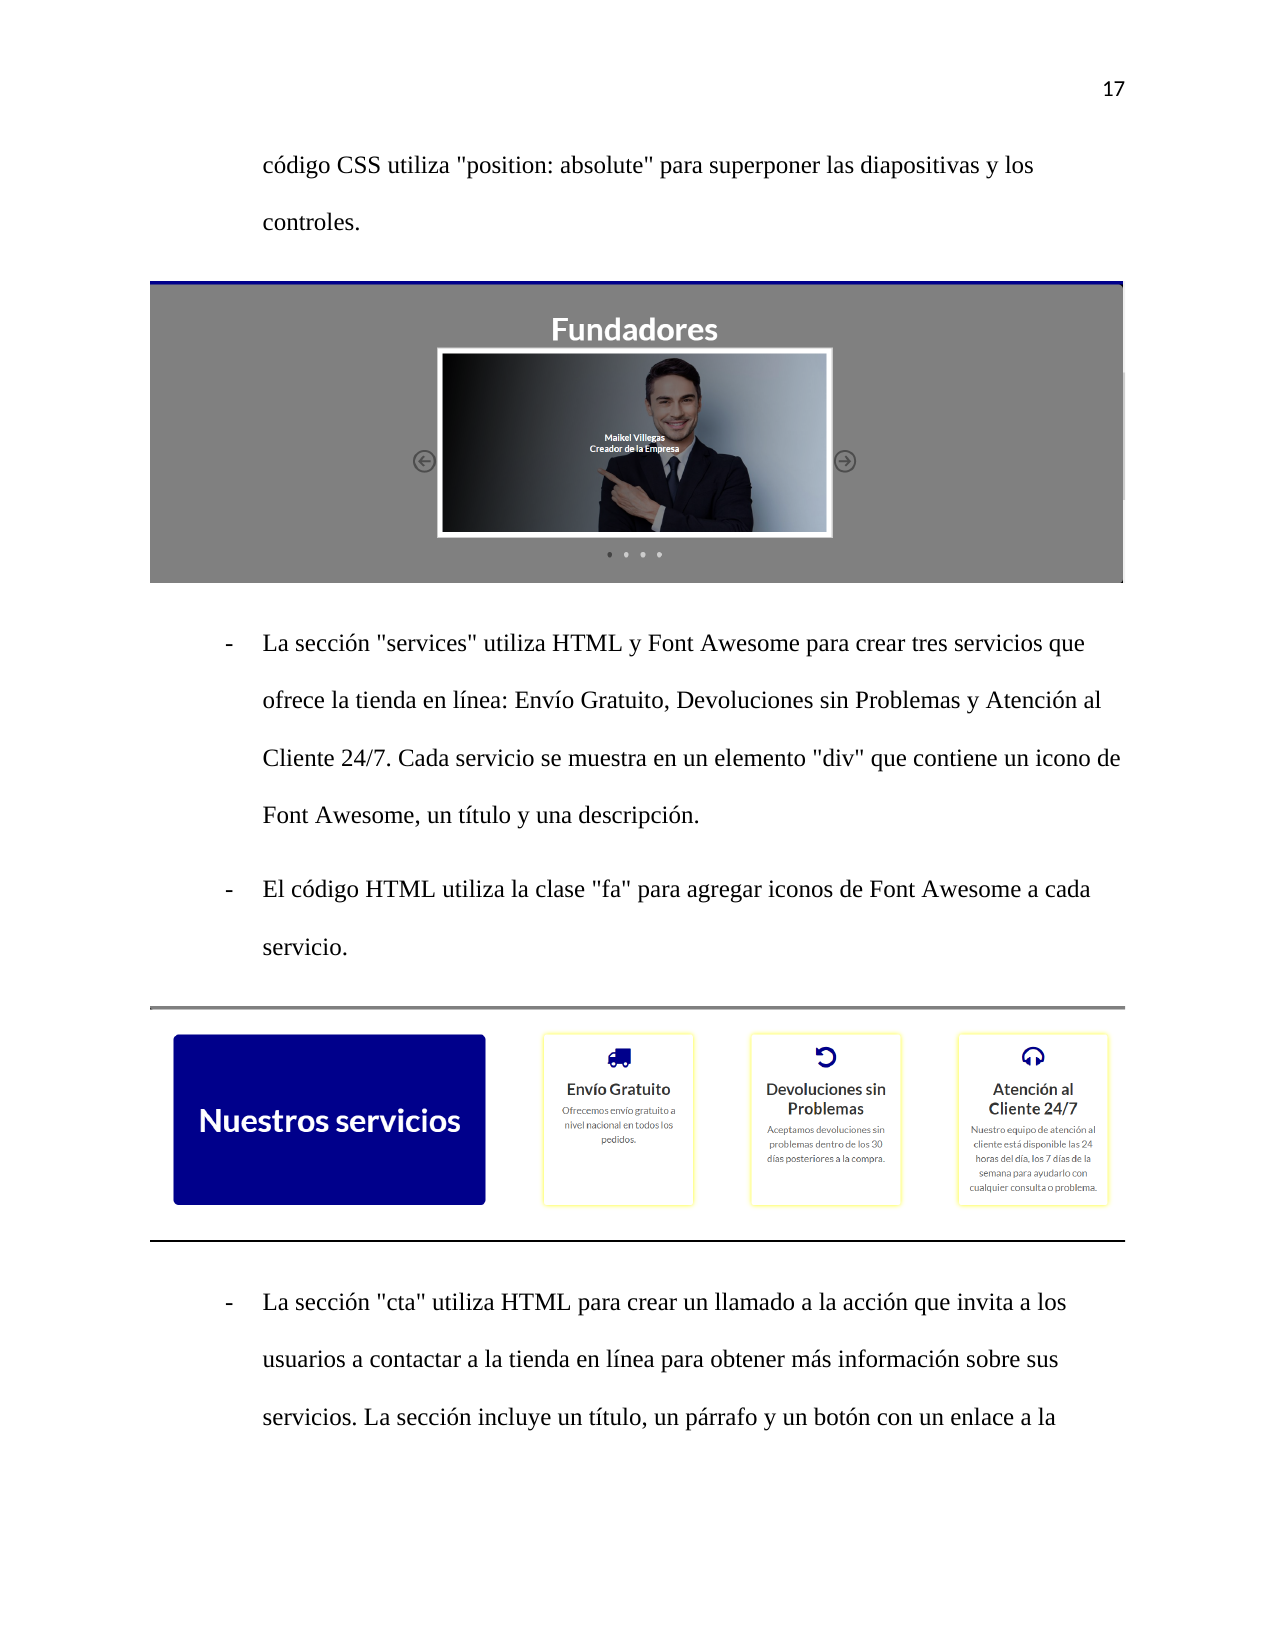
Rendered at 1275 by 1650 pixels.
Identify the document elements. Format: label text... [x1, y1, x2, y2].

list El código HTML utiliza la clase "fa" para agregar iconos de Font Awesome a cada servicio. [225, 874, 1125, 961]
list La sección "services" utiliza HTML y Font Awesome para crear tres servicios que ofrece la tienda en línea: Envío Gratuito, Devoluciones sin Problemas y Atención al Cliente 24/7. Cada servicio se muestra en un elemento "div" que contiene un icono de Font Awesome, un título y una descripción. [225, 628, 1125, 829]
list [225, 150, 1125, 236]
picture [150, 281, 1125, 583]
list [225, 1287, 1125, 1430]
picture [150, 1006, 1125, 1242]
